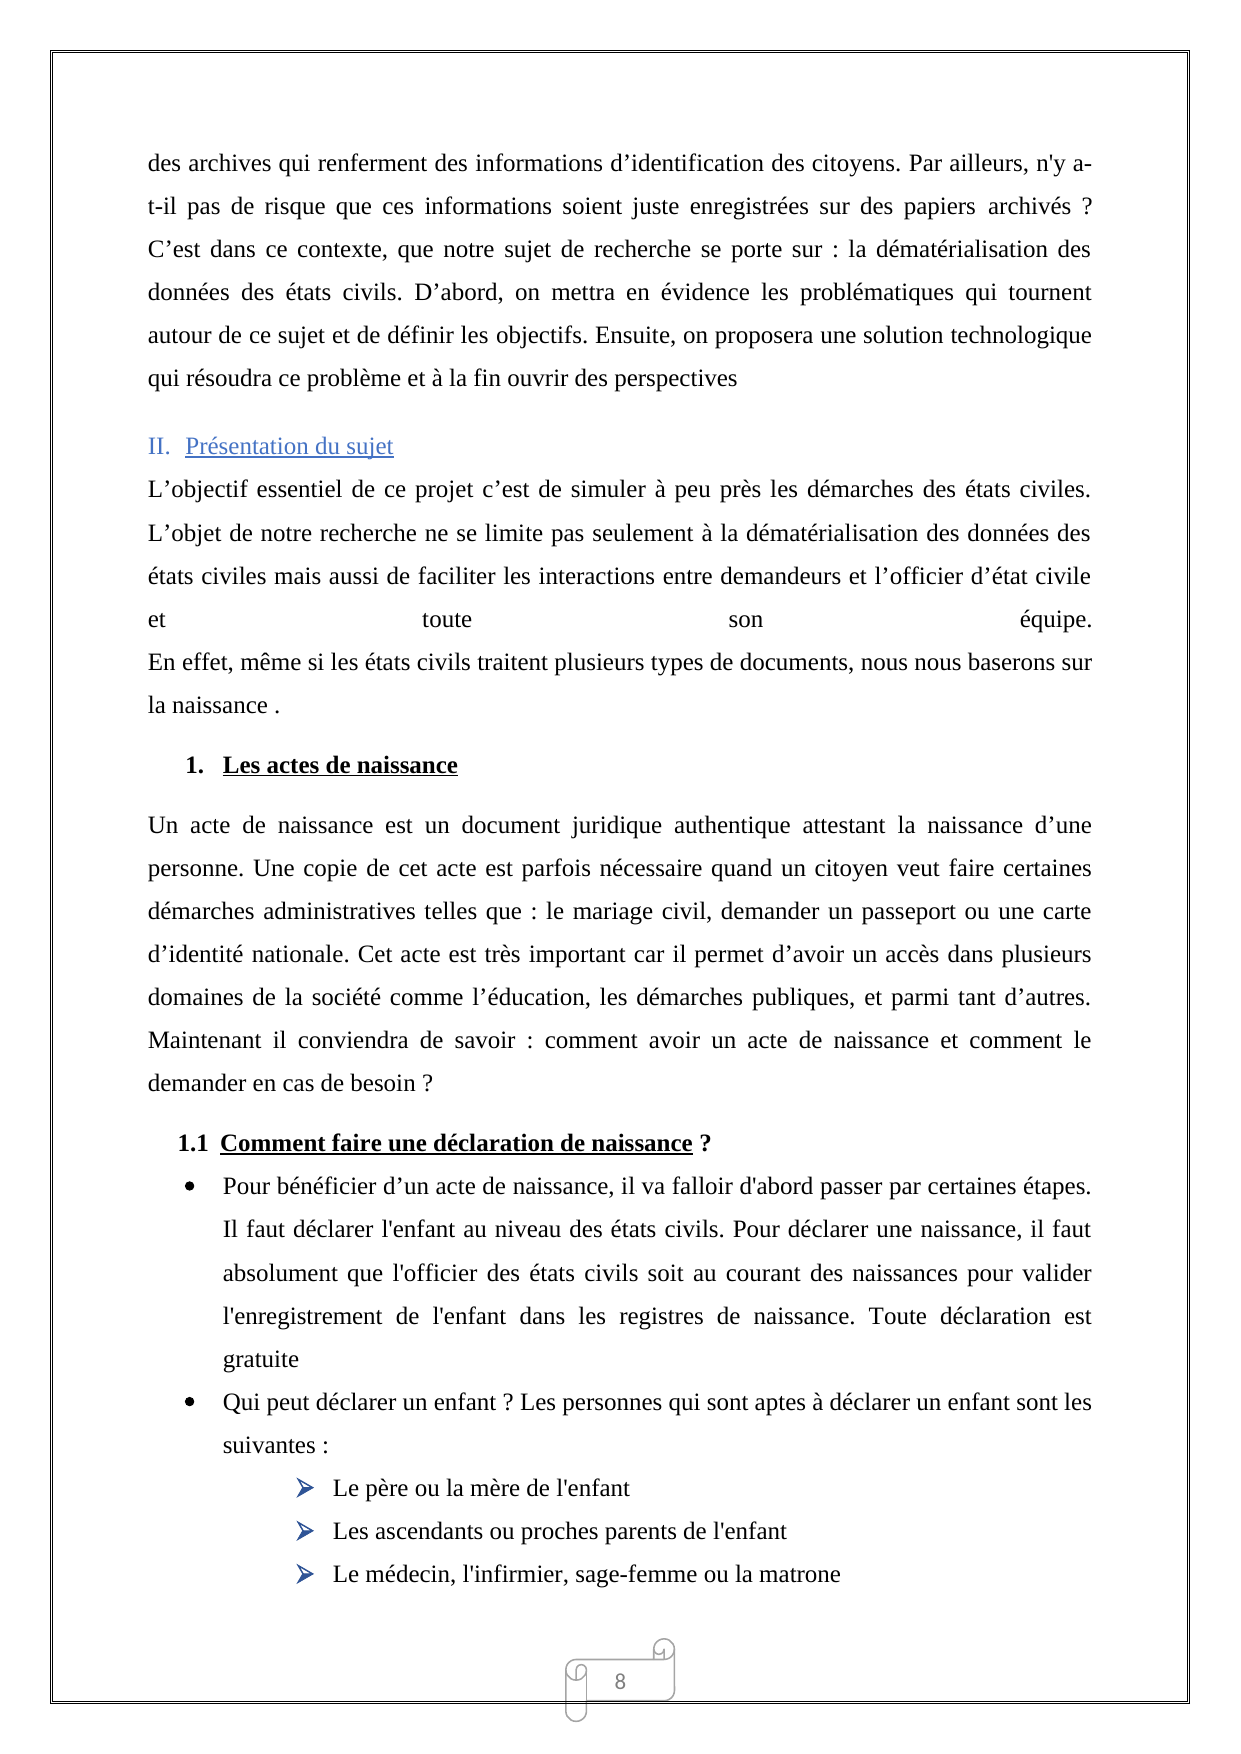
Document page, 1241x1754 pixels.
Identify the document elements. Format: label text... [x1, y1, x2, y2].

list Pour bénéficier d’un acte de naissance, il va falloir d'abord passer par certaines étapes. Il faut déclarer l'enfant au niveau des états civils. Pour déclarer une naissance, il faut absolument que l'officier des états civils soit au courant des naissances pour valider l'enregistrement de l'enfant dans les registres de naissance. Toute déclaration est gratuite [185, 1171, 1093, 1373]
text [148, 148, 1093, 392]
list Les actes de naissance [185, 750, 1093, 779]
list Le médecin, l'infirmier, sage-femme ou la matrone [295, 1559, 1093, 1588]
text L’objectif essentiel de ce projet c’est de simuler à peu près les démarches des états civiles. L’objet de notre recherche ne se limite pas seulement à la dématérialisation des données des états civiles mais aussi de faciliter les interactions entre demandeurs et l’officier d’état civile et toute son équipe. En effet, même si les états civils traitent plusieurs types de documents, nous nous baserons sur la naissance . [148, 474, 1093, 719]
list Le père ou la mère de l'enfant [295, 1473, 1093, 1502]
subtitle Présentation du sujet [148, 431, 1093, 460]
list Comment faire une déclaration de naissance ? [177, 1128, 1093, 1157]
list Qui peut déclarer un enfant ? Les personnes qui sont aptes à déclarer un enfant sont les suivantes : [185, 1387, 1093, 1459]
list Les ascendants ou proches parents de l'enfant [295, 1516, 1093, 1545]
text Un acte de naissance est un document juridique authentique attestant la naissance d’une personne. Une copie de cet acte est parfois nécessaire quand un citoyen veut faire certaines démarches administratives telles que : le mariage civil, demander un passeport ou une carte d’identité nationale. Cet acte est très important car il permet d’avoir un accès dans plusieurs domaines de la société comme l’éducation, les démarches publiques, et parmi tant d’autres. Maintenant il conviendra de savoir : comment avoir un acte de naissance et comment le demander en cas de besoin ? [148, 810, 1093, 1097]
